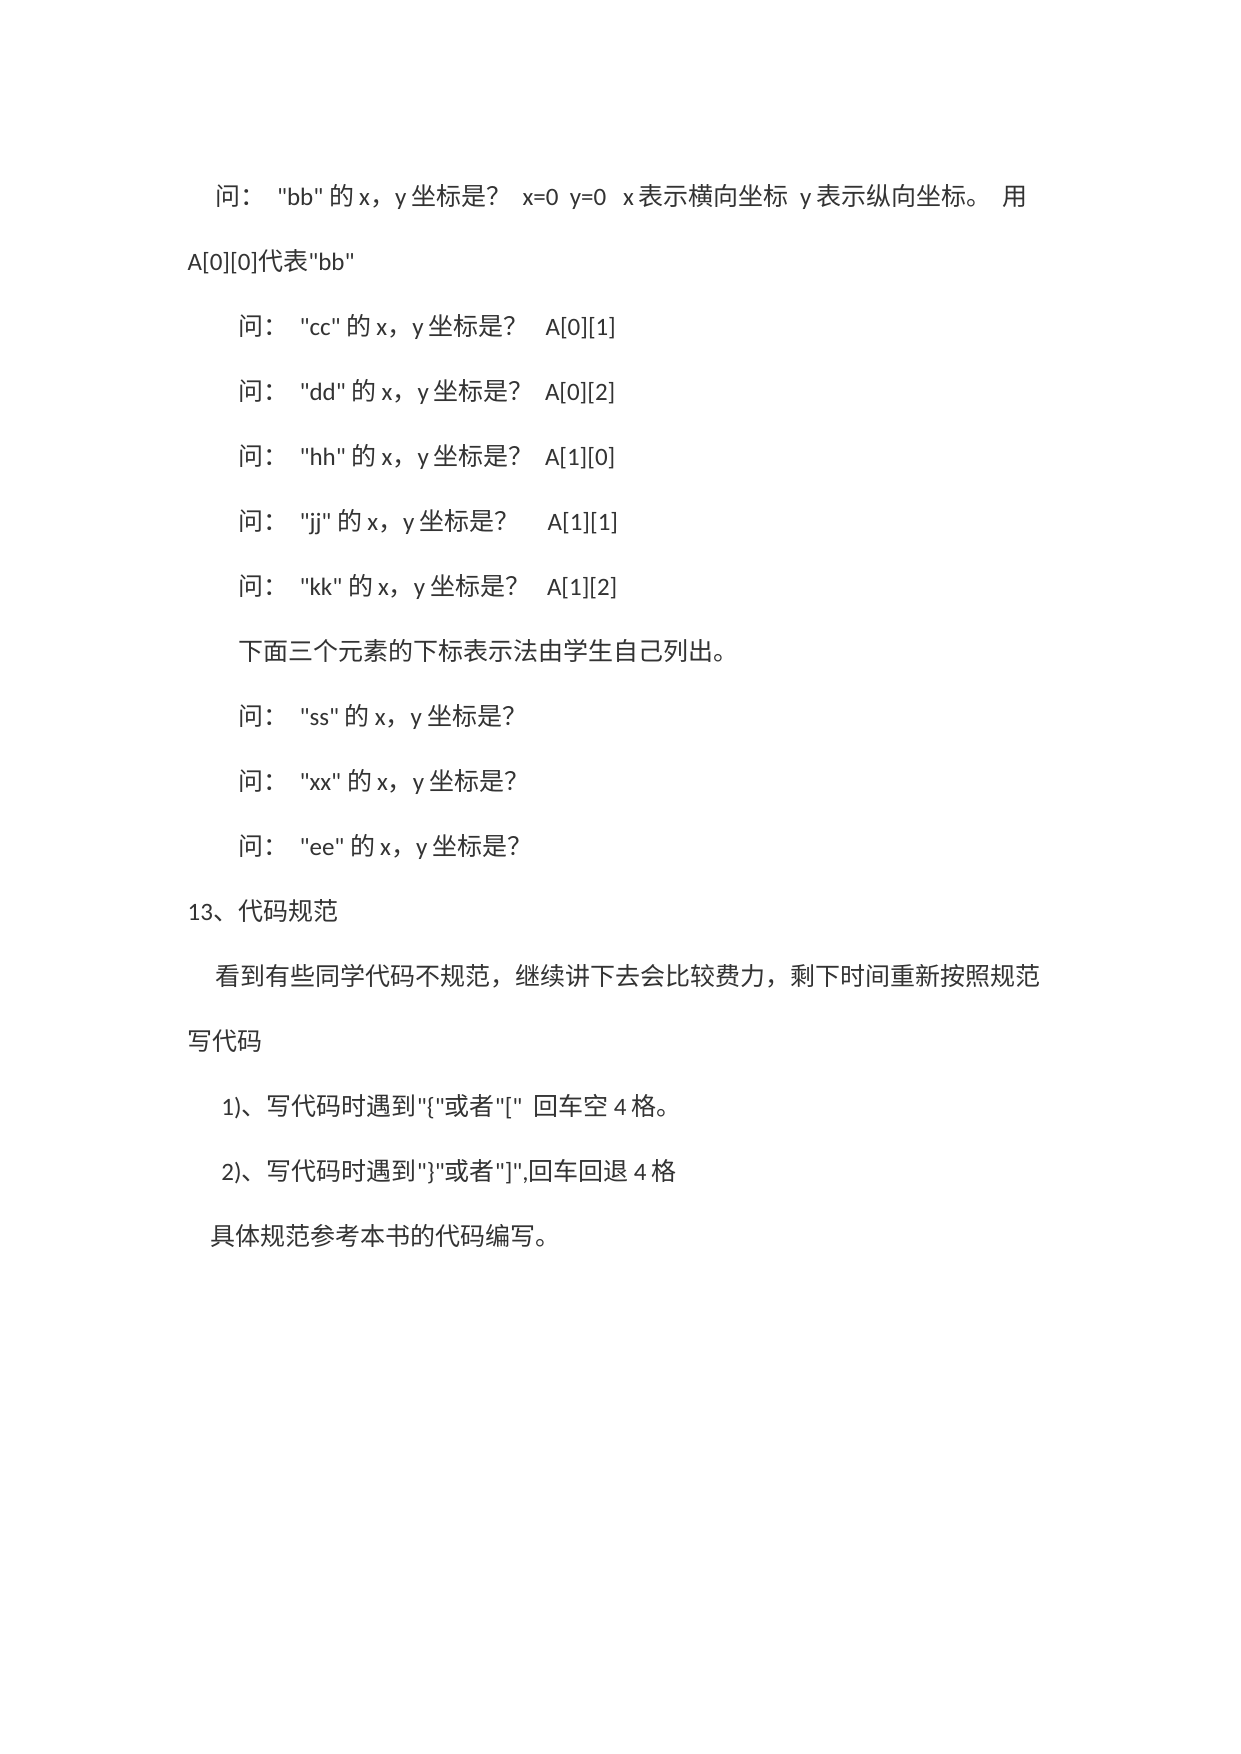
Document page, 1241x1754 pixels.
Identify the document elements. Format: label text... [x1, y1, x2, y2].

text 问： "cc" 的x，y坐标是？ A[0][1] [187, 292, 1053, 357]
text 13、代码规范 [187, 877, 1053, 942]
text 问： "ee" 的x，y坐标是？ [187, 812, 1053, 877]
text 下面三个元素的下标表示法由学生自己列出。 [187, 617, 1053, 682]
text 问： "ss" 的x，y坐标是？ [187, 682, 1053, 747]
text 问： "bb" 的x，y坐标是？ x=0 y=0 x表示横向坐标 y表示纵向坐标。 用A[0][0]代表"bb" [187, 162, 1053, 292]
text 看到有些同学代码不规范，继续讲下去会比较费力，剩下时间重新按照规范写代码 [187, 942, 1053, 1072]
text 问： "hh" 的x，y坐标是？ A[1][0] [187, 422, 1053, 487]
text 1)、写代码时遇到"{"或者"[" 回车空4格。 [187, 1072, 1053, 1137]
text 具体规范参考本书的代码编写。 [187, 1202, 1053, 1267]
text 问： "jj" 的x，y坐标是？ A[1][1] [187, 487, 1053, 552]
text 问： "kk" 的x，y坐标是？ A[1][2] [187, 552, 1053, 617]
text 问： "dd" 的x，y坐标是？ A[0][2] [187, 357, 1053, 422]
text 2)、写代码时遇到"}"或者"]",回车回退4格 [187, 1137, 1053, 1202]
text 问： "xx" 的x，y坐标是？ [187, 747, 1053, 812]
